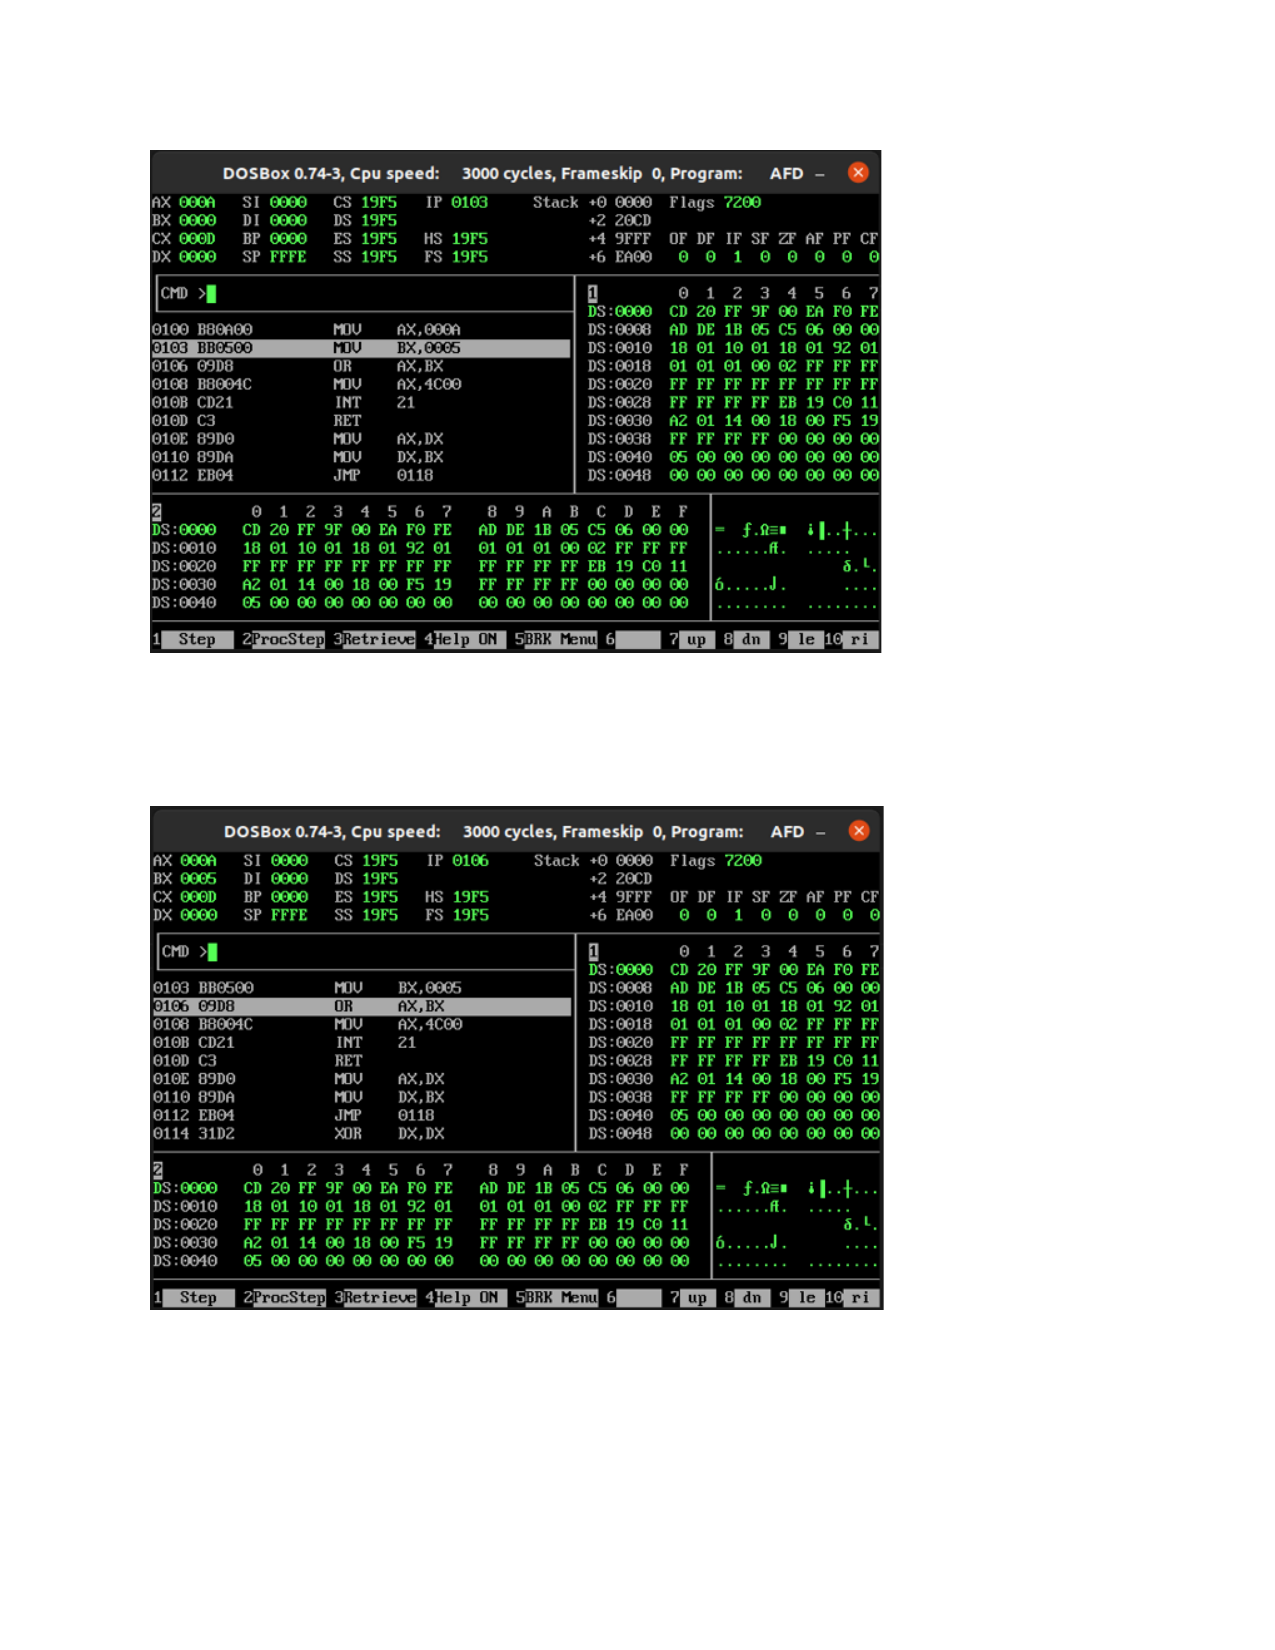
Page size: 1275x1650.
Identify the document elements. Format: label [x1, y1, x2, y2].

picture [150, 806, 884, 1310]
picture [150, 150, 882, 653]
